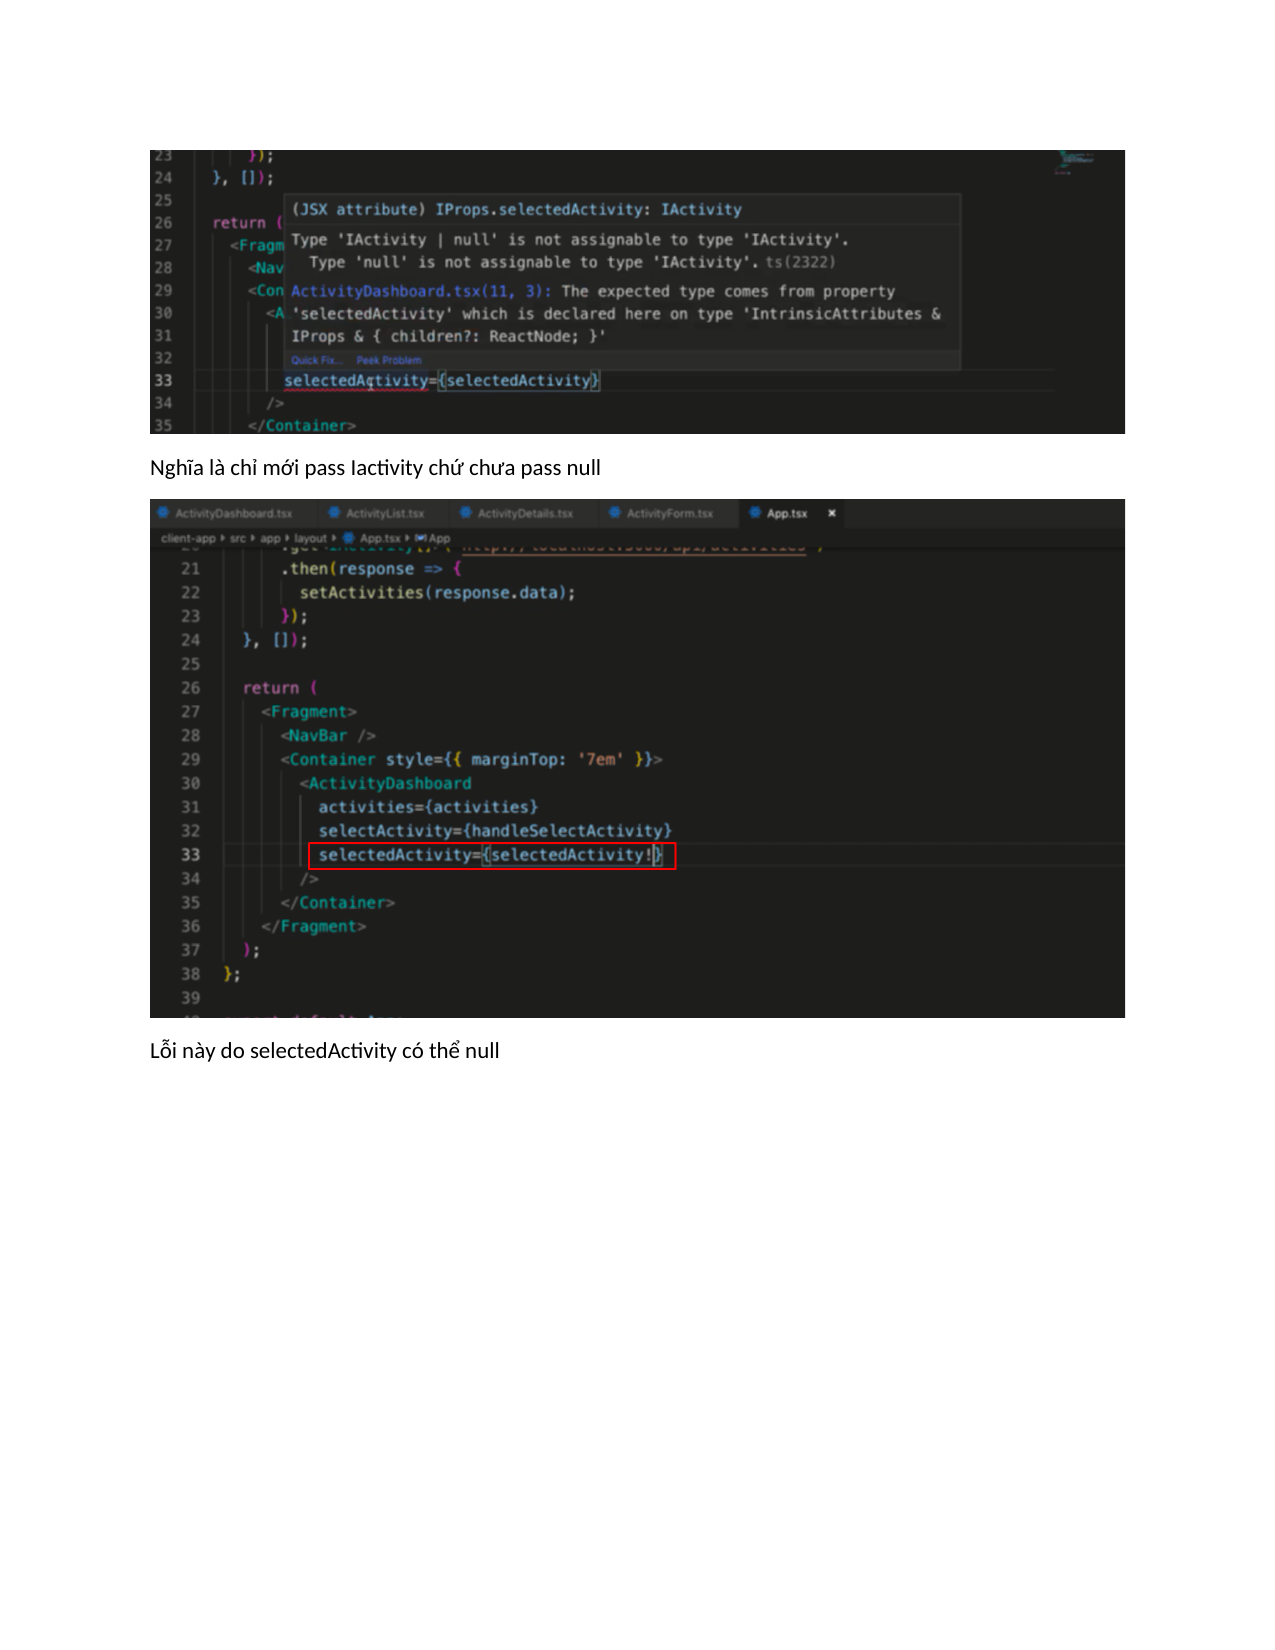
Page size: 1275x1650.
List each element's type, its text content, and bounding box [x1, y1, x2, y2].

picture [150, 499, 1125, 1018]
text Nghĩa là chỉ mới pass Iactivity chứ chưa pass null [150, 453, 1125, 481]
picture [150, 150, 1125, 434]
text Lỗi này do selectedActivity có thể null [150, 1036, 1125, 1064]
